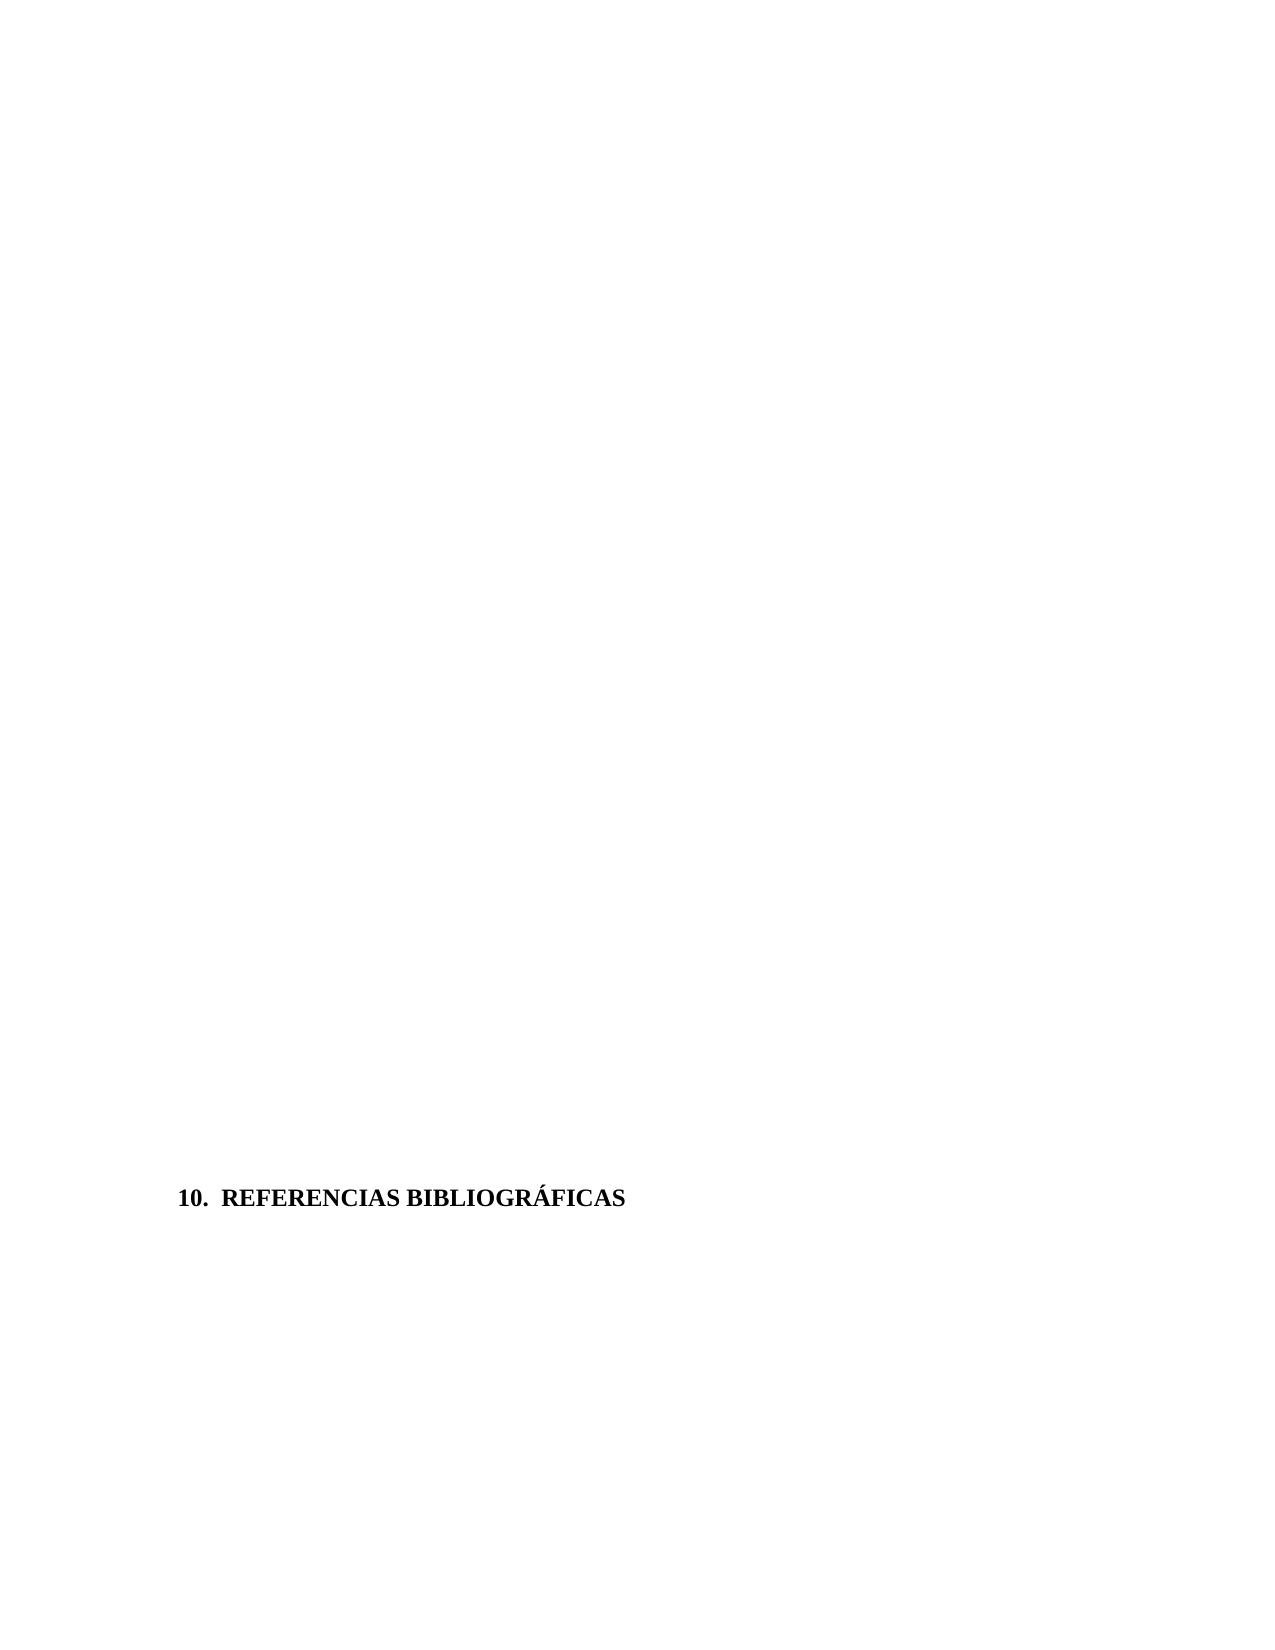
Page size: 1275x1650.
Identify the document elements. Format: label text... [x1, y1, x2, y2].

list 10. REFERENCIAS BIBLIOGRÁFICAS [177, 1183, 1098, 1211]
